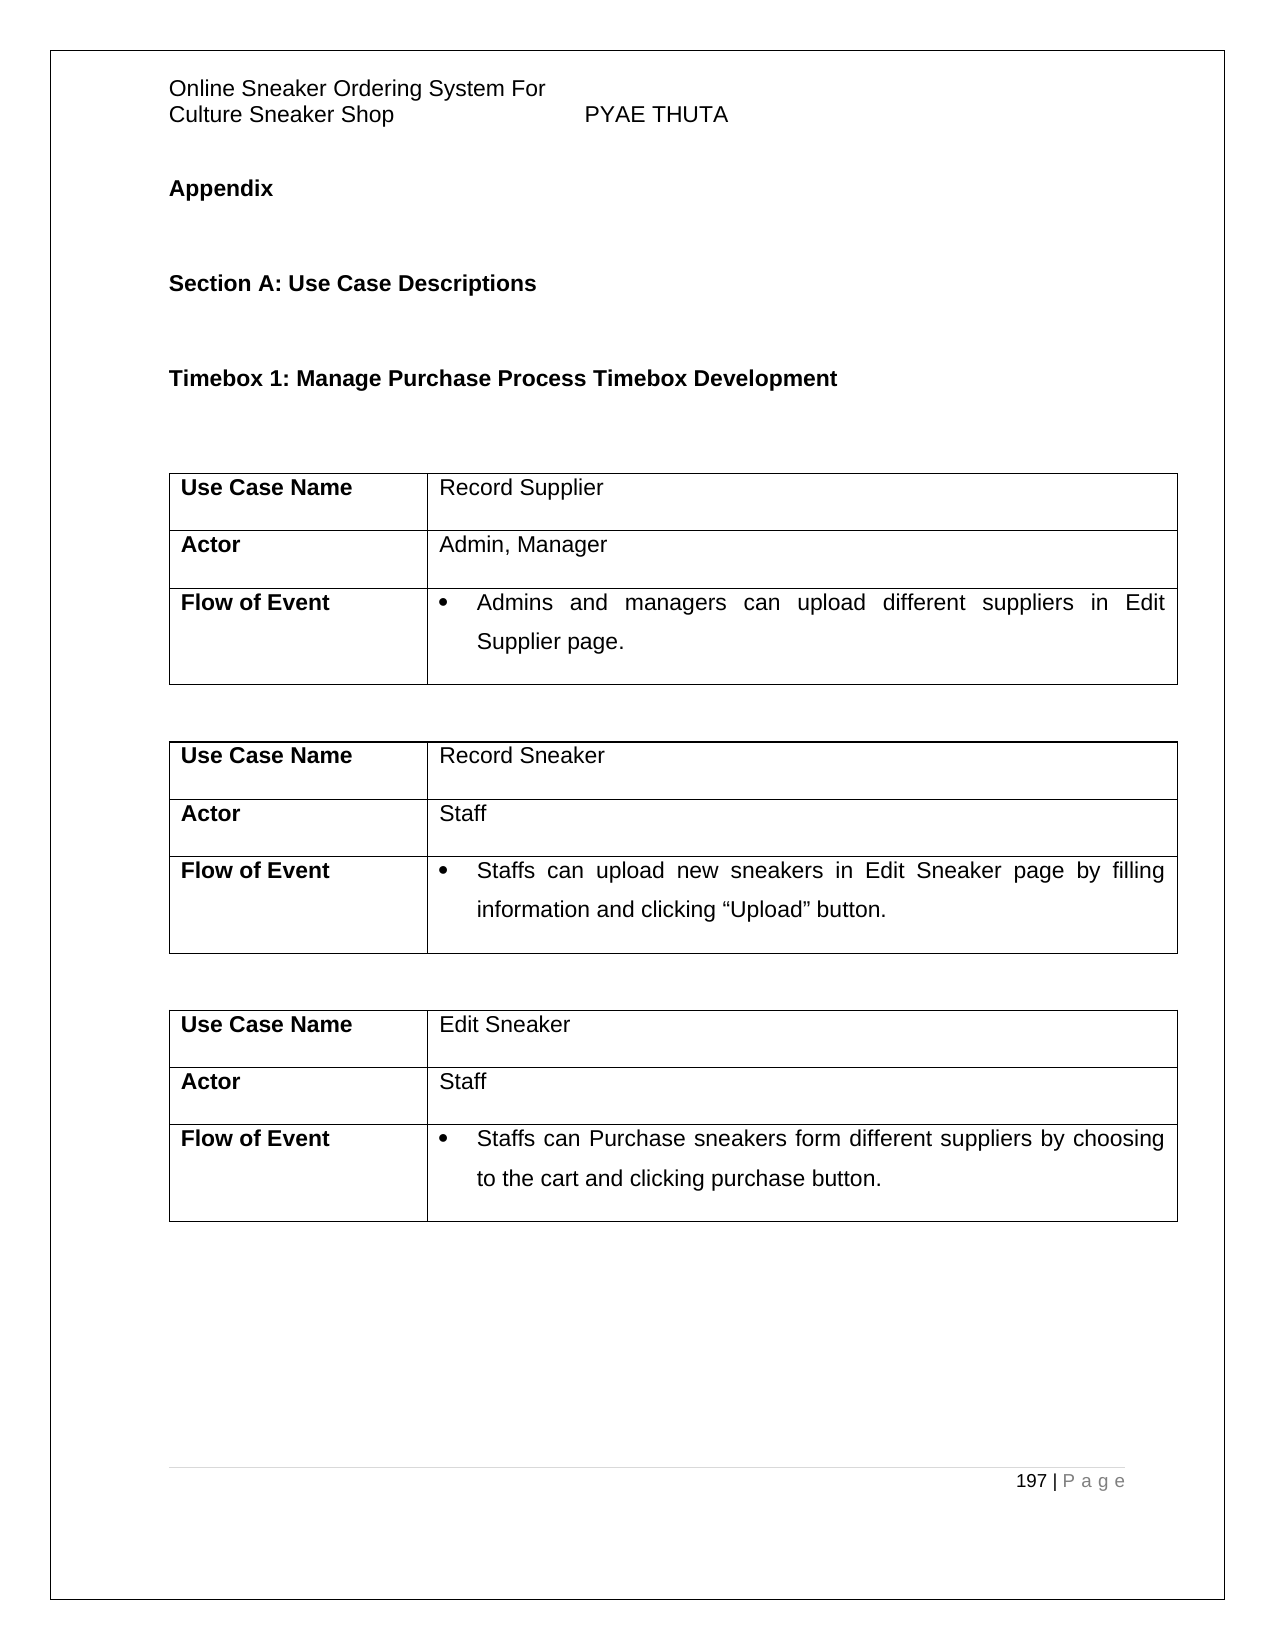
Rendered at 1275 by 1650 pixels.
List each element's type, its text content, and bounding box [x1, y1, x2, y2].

table_header Record Supplier [428, 474, 1177, 530]
table_cell Admin, Manager [428, 531, 1177, 587]
table_cell Staffs can upload new sneakers in Edit Sneaker page by filling information and clicking “Upload” button. [428, 857, 1177, 952]
table_cell Staffs can Purchase sneakers form different suppliers by choosing to the cart and clicking purchase button. [428, 1125, 1177, 1221]
table_header Use Case Name [170, 1011, 427, 1067]
table_cell Actor [170, 531, 427, 587]
table_header Record Sneaker [428, 743, 1177, 798]
table_header Use Case Name [170, 743, 427, 798]
table_cell Flow of Event [170, 857, 427, 952]
subtitle Timebox 1: Manage Purchase Process Timebox Development [169, 365, 1125, 391]
subtitle Section A: Use Case Descriptions [169, 270, 1125, 296]
table_cell Flow of Event [170, 1125, 427, 1221]
table_header Use Case Name [170, 474, 427, 530]
table_cell Staff [428, 1068, 1177, 1124]
subtitle Appendix [169, 175, 1125, 201]
table_cell Actor [170, 800, 427, 856]
table_header Edit Sneaker [428, 1011, 1177, 1067]
table_cell Actor [170, 1068, 427, 1124]
table_cell Flow of Event [170, 589, 427, 684]
table_cell Staff [428, 800, 1177, 856]
table_cell Admins and managers can upload different suppliers in Edit Supplier page. [428, 589, 1177, 684]
